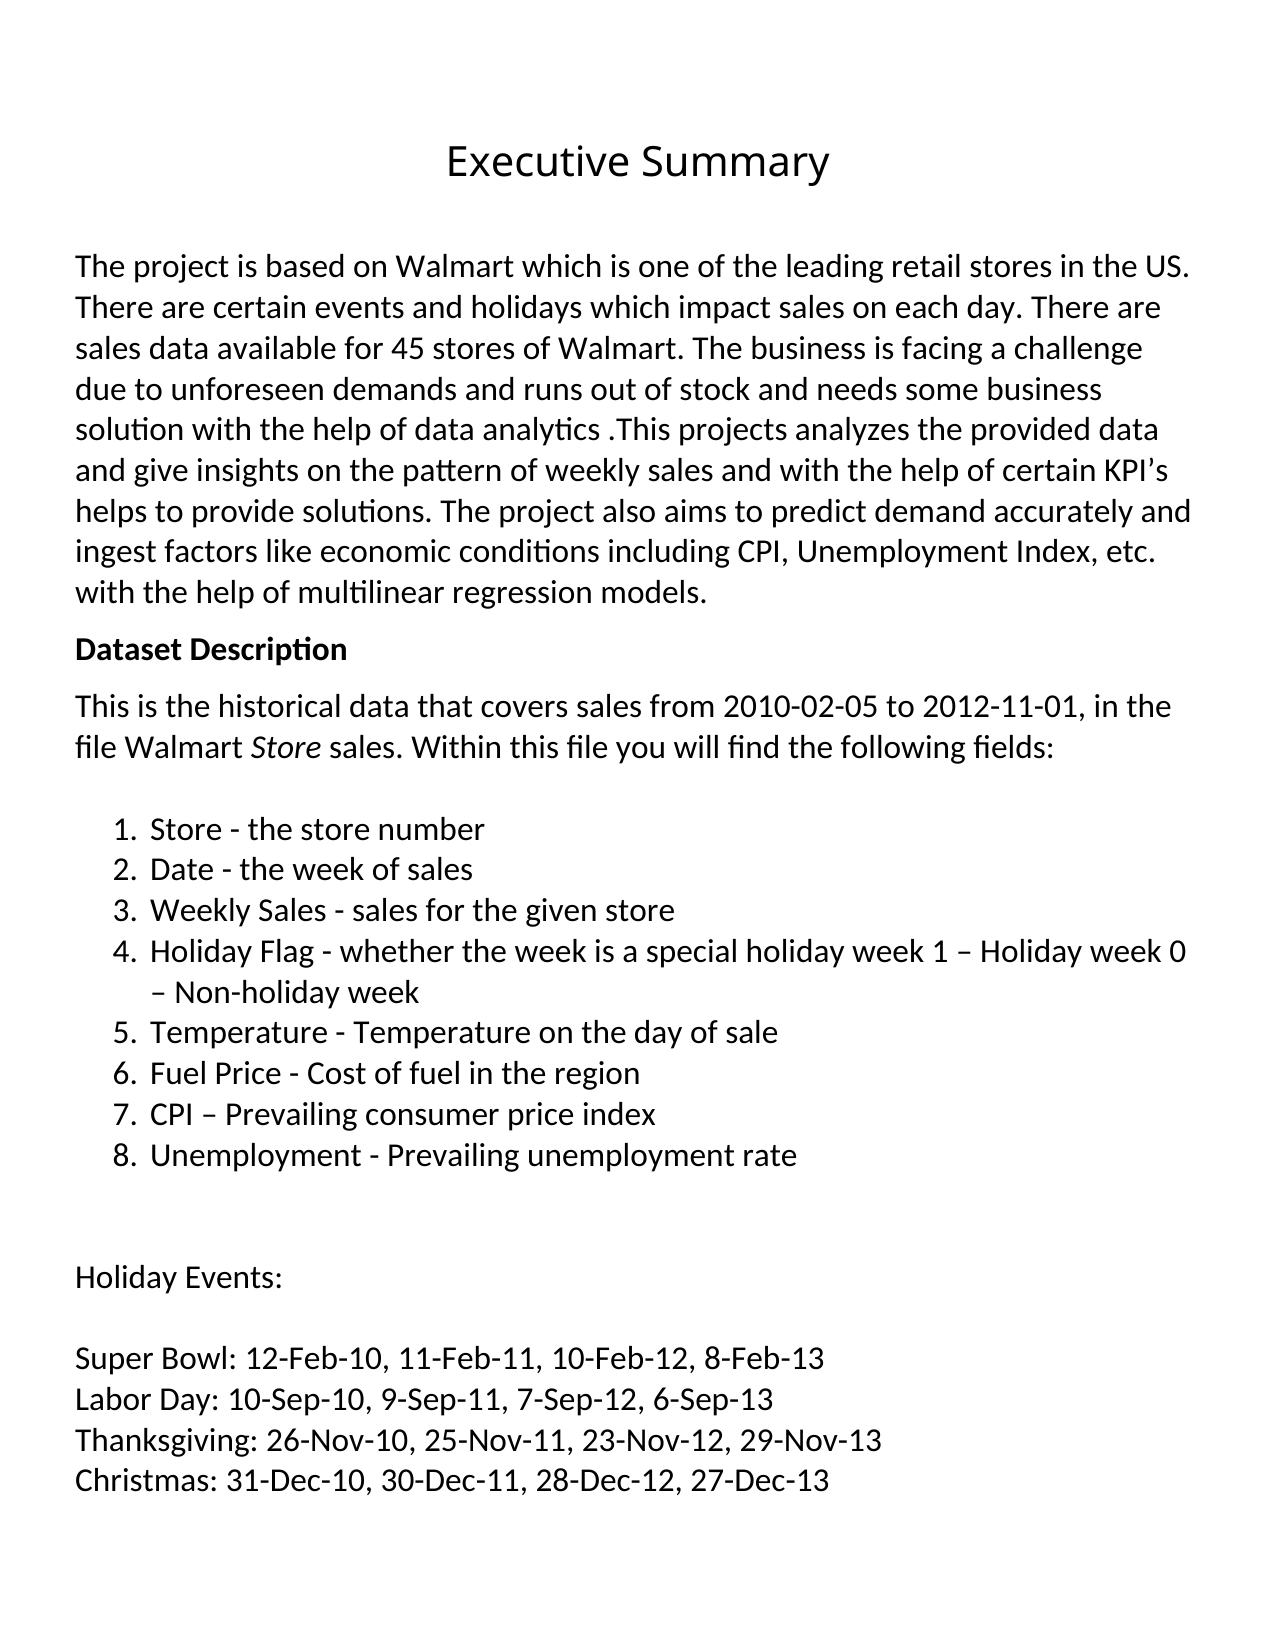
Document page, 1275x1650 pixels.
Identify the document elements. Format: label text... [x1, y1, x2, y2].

text Super Bowl: 12-Feb-10, 11-Feb-11, 10-Feb-12, 8-Feb-13 Labor Day: 10-Sep-10, 9-Sep-11, 7-Sep-12, 6-Sep-13 Thanksgiving: 26-Nov-10, 25-Nov-11, 23-Nov-12, 29-Nov-13 Christmas: 31-Dec-10, 30-Dec-11, 28-Dec-12, 27-Dec-13 [75, 1337, 1200, 1500]
list Holiday Flag - whether the week is a special holiday week 1 – Holiday week 0 – Non-holiday week [112, 930, 1200, 1011]
text Executive Summary [75, 132, 1200, 188]
list Unemployment - Prevailing unemployment rate [112, 1133, 1200, 1174]
list Weekly Sales - sales for the given store [112, 889, 1200, 930]
text The project is based on Walmart which is one of the leading retail stores in the US. There are certain events and holidays which impact sales on each day. There are sales data available for 45 stores of Walmart. The business is facing a challenge due to unforeseen demands and runs out of stock and needs some business solution with the help of data analytics .This projects analyzes the provided data and give insights on the pattern of weekly sales and with the help of certain KPI’s helps to provide solutions. The project also aims to predict demand accurately and ingest factors like economic conditions including CPI, Unemployment Index, etc. with the help of multilinear regression models. [75, 245, 1200, 612]
list Temperature - Temperature on the day of sale [112, 1011, 1200, 1052]
list CPI – Prevailing consumer price index [112, 1093, 1200, 1133]
text This is the historical data that covers sales from 2010-02-05 to 2012-11-01, in the file Walmart Store sales. Within this file you will find the following fields: [75, 686, 1200, 767]
text Holiday Events: [75, 1256, 1200, 1296]
list Fuel Price - Cost of fuel in the region [112, 1052, 1200, 1093]
text Dataset Description [75, 628, 1200, 669]
list Store - the store number [112, 808, 1200, 848]
list Date - the week of sales [112, 848, 1200, 889]
